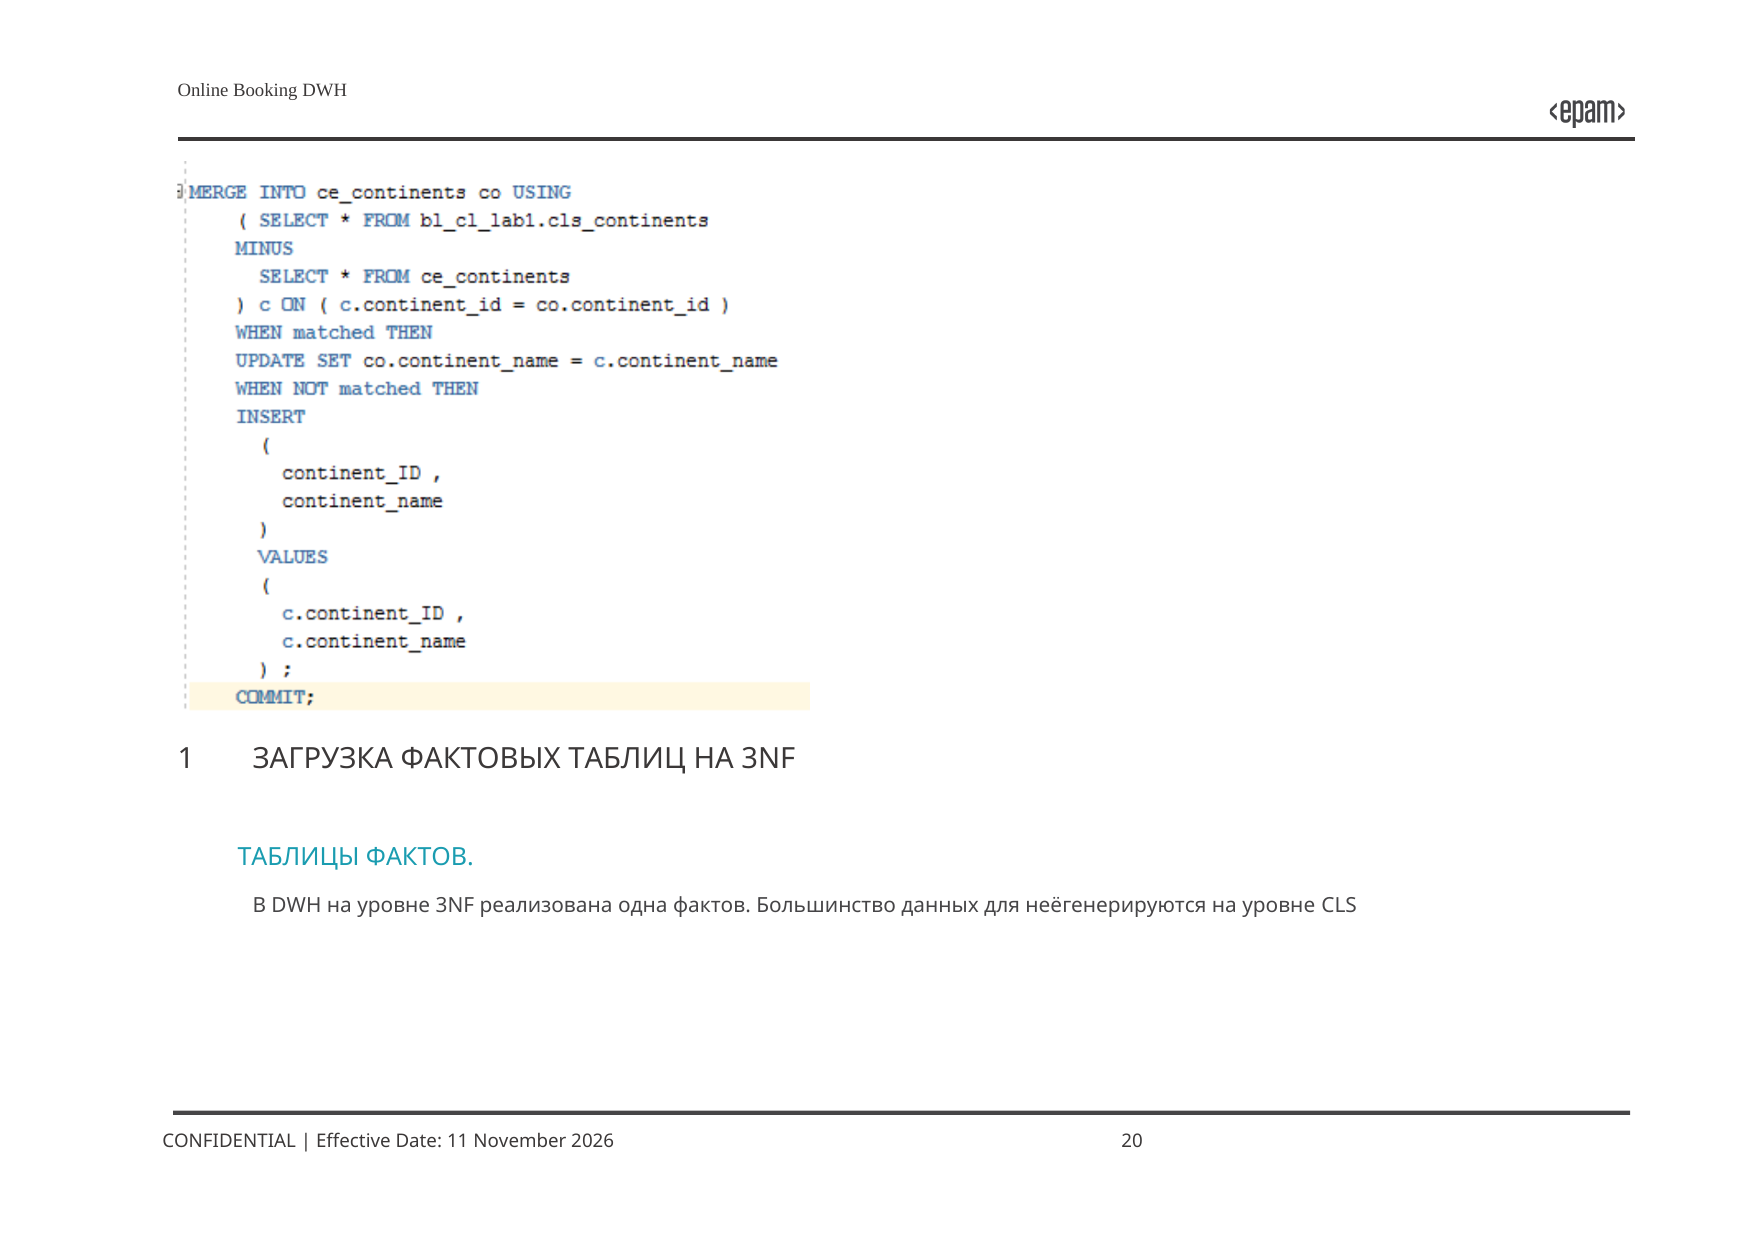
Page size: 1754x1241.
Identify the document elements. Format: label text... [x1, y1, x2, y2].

subtitle Загрузка фактовых таблиц на 3NF [177, 737, 1636, 777]
picture [177, 161, 810, 713]
subtitle Таблицы фактов. [237, 839, 1636, 873]
text В DWH на уровне 3NF реализована одна фактов. Большинство данных для неёгенерируются на уровне CLS [177, 890, 1636, 947]
